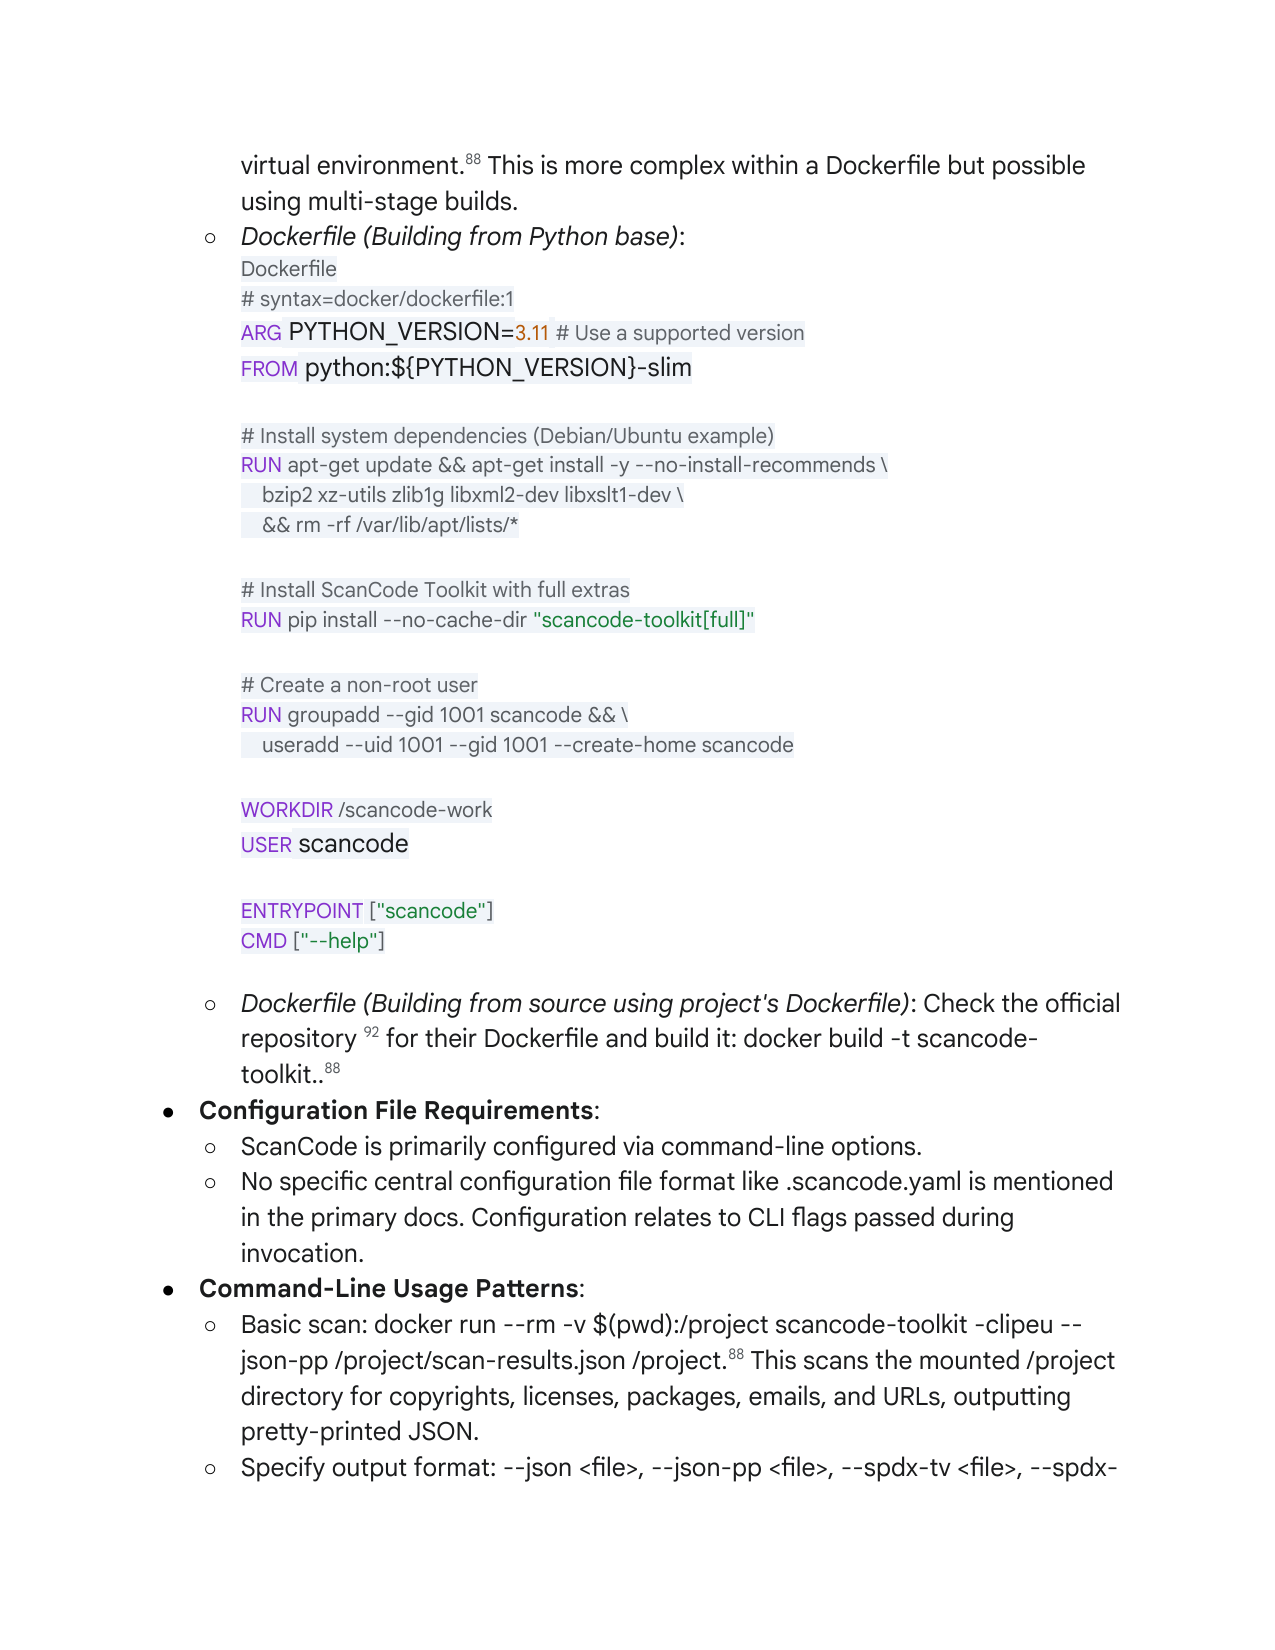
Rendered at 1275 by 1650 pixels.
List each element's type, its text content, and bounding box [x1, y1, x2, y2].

list ScanCode is primarily configured via command-line options. [203, 1131, 1125, 1162]
list Command-Line Usage Patterns: [161, 1274, 1125, 1305]
list Configuration File Requirements: [161, 1095, 1125, 1126]
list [203, 1452, 1125, 1484]
list Dockerfile (Building from source using project's Dockerfile): Check the official repository 92 for their Dockerfile and build it: docker build -t scancode-toolkit..88 [203, 988, 1125, 1091]
list Dockerfile (Building from Python base): Dockerfile # syntax=docker/dockerfile:1 ARG PYTHON_VERSION=3.11 # Use a supported version FROM python:${PYTHON_VERSION}-slim # Install system dependencies (Debian/Ubuntu example) RUN apt-get update && apt-get install -y --no-install-recommends \ bzip2 xz-utils zlib1g libxml2-dev libxslt1-dev \ && rm -rf /var/lib/apt/lists/* # Install ScanCode Toolkit with full extras RUN pip install --no-cache-dir "scancode-toolkit[full]" # Create a non-root user RUN groupadd --gid 1001 scancode && \ useradd --uid 1001 --gid 1001 --create-home scancode WORKDIR /scancode-work USER scancode ENTRYPOINT ["scancode"] CMD ["--help"] [203, 221, 1125, 984]
list Basic scan: docker run --rm -v $(pwd):/project scancode-toolkit -clipeu --json-pp /project/scan-results.json /project.88 This scans the mounted /project directory for copyrights, licenses, packages, emails, and URLs, outputting pretty-printed JSON. [203, 1309, 1125, 1448]
list No specific central configuration file format like .scancode.yaml is mentioned in the primary docs. Configuration relates to CLI flags passed during invocation. [203, 1167, 1125, 1269]
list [203, 150, 1125, 217]
